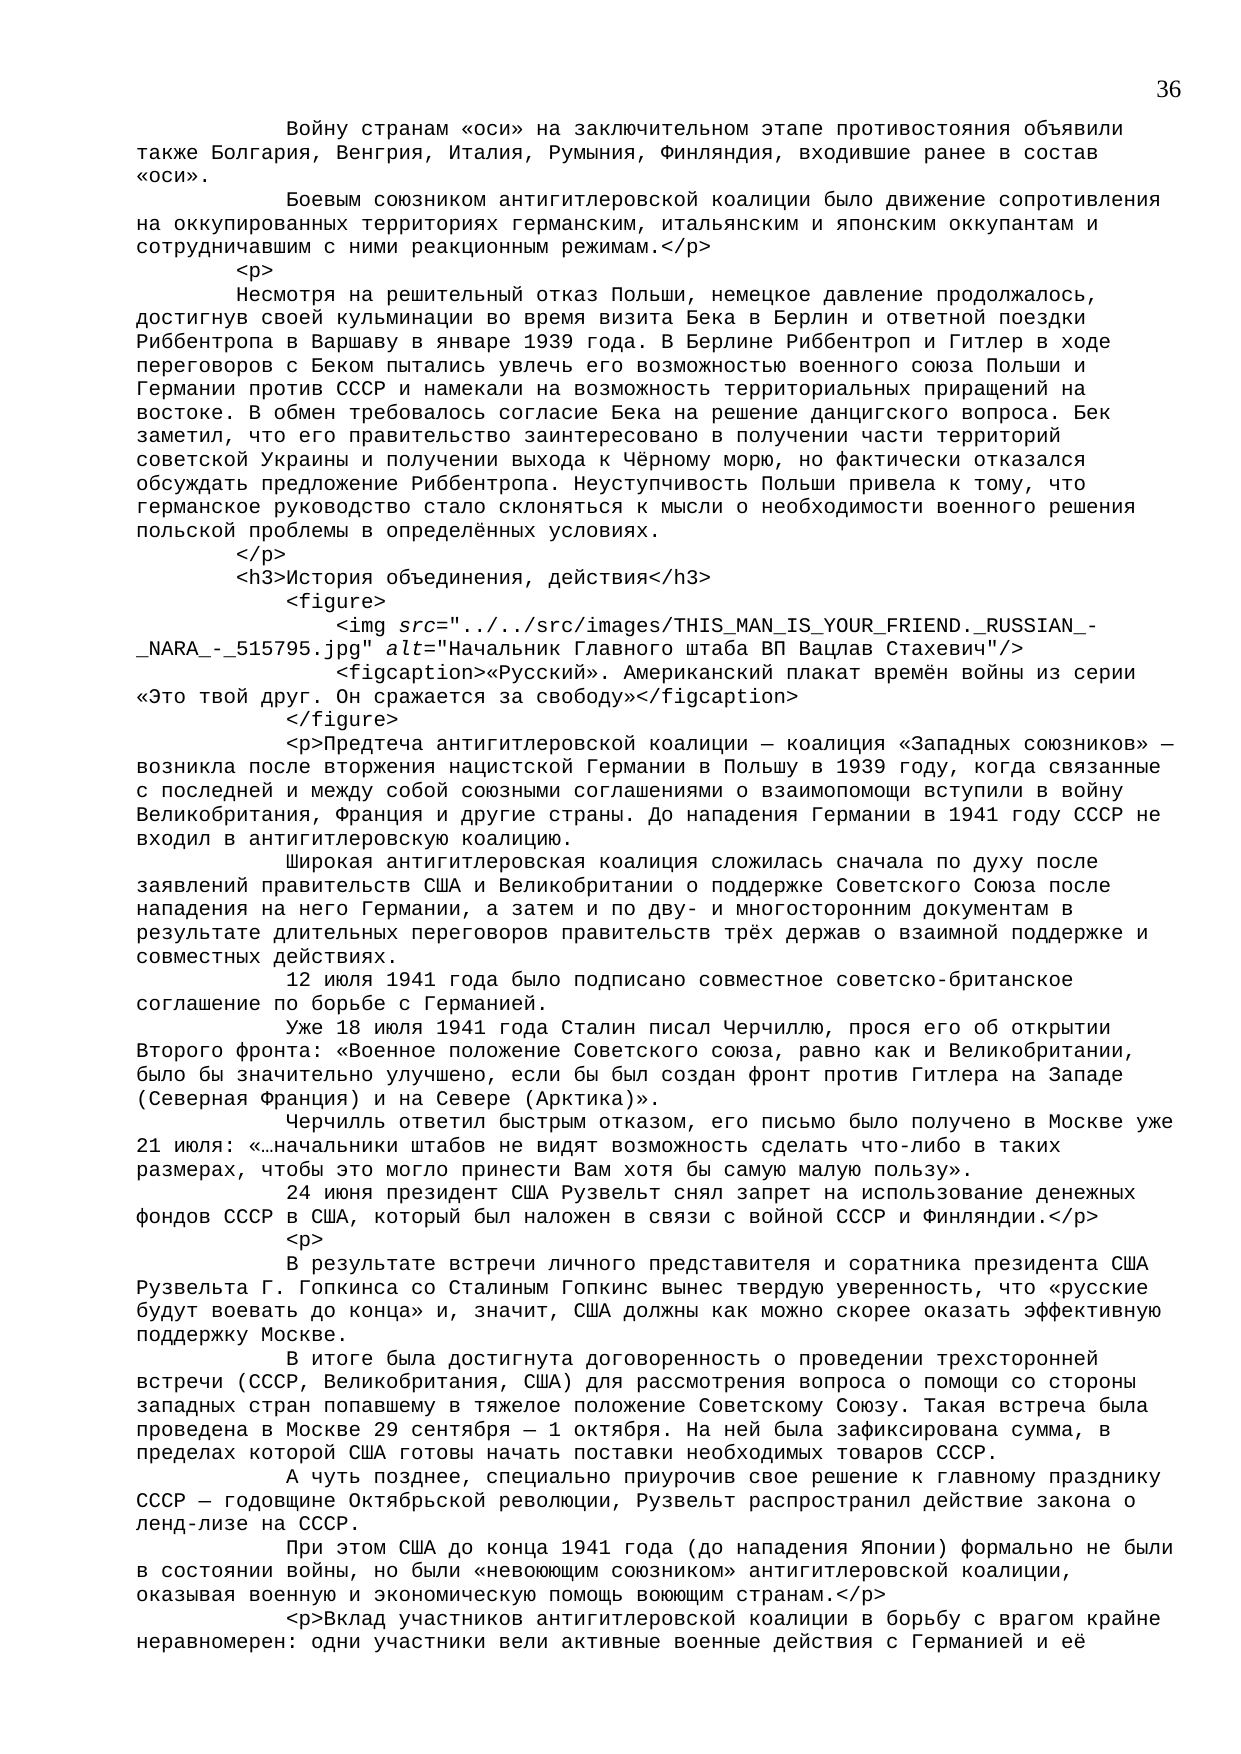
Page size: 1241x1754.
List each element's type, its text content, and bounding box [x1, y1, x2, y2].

text Боевым союзником антигитлеровской коалиции было движение сопротивления на оккупированных территориях германским, итальянским и японским оккупантам и сотрудничавшим с ними реакционным режимам.</p> [136, 189, 1181, 260]
text <figure> [136, 591, 1181, 615]
text Черчилль ответил быстрым отказом, его письмо было получено в Москве уже 21 июля: «…начальники штабов не видят возможность сделать что-либо в таких размерах, чтобы это могло принести Вам хотя бы самую малую пользу». [136, 1111, 1181, 1182]
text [136, 1608, 1181, 1655]
text Войну странам «оси» на заключительном этапе противостояния объявили также Болгария, Венгрия, Италия, Румыния, Финляндия, входившие ранее в состав «оси». [136, 118, 1181, 189]
text Уже 18 июля 1941 года Сталин писал Черчиллю, прося его об открытии Второго фронта: «Военное положение Советского союза, равно как и Великобритании, было бы значительно улучшено, если бы был создан фронт против Гитлера на Западе (Северная Франция) и на Севере (Арктика)». [136, 1017, 1181, 1111]
text В итоге была достигнута договоренность о проведении трехсторонней встречи (СССР, Великобритания, США) для рассмотрения вопроса о помощи со стороны западных стран попавшему в тяжелое положение Советскому Союзу. Такая встреча была проведена в Москве 29 сентября — 1 октября. На ней была зафиксирована сумма, в пределах которой США готовы начать поставки необходимых товаров СССР. [136, 1348, 1181, 1466]
text </figure> [136, 709, 1181, 733]
text А чуть позднее, специально приурочив свое решение к главному празднику СССР — годовщине Октябрьской революции, Рузвельт распространил действие закона о ленд-лизе на СССР. [136, 1466, 1181, 1537]
text <p>Предтеча антигитлеровской коалиции — коалиция «Западных союзников» — возникла после вторжения нацистской Германии в Польшу в 1939 году, когда связанные с последней и между собой союзными соглашениями о взаимопомощи вступили в войну Великобритания, Франция и другие страны. До нападения Германии в 1941 году СССР не входил в антигитлеровскую коалицию. [136, 733, 1181, 851]
text 24 июня президент США Рузвельт снял запрет на использование денежных фондов СССР в США, который был наложен в связи с войной СССР и Финляндии.</p> [136, 1182, 1181, 1229]
text <p> [136, 260, 1181, 284]
text Широкая антигитлеровская коалиция сложилась сначала по духу после заявлений правительств США и Великобритании о поддержке Советского Союза после нападения на него Германии, а затем и по дву- и многосторонним документам в результате длительных переговоров правительств трёх держав о взаимной поддержке и совместных действиях. [136, 851, 1181, 969]
text </p> [136, 544, 1181, 567]
text <figcaption>«Русский». Американский плакат времён войны из серии «Это твой друг. Он сражается за свободу»</figcaption> [136, 662, 1181, 709]
text <p> [136, 1229, 1181, 1253]
text В результате встречи личного представителя и соратника президента США Рузвельта Г. Гопкинса со Сталиным Гопкинс вынес твердую уверенность, что «русские будут воевать до конца» и, значит, США должны как можно скорее оказать эффективную поддержку Москве. [136, 1253, 1181, 1348]
text <h3>История объединения, действия</h3> [136, 567, 1181, 591]
text При этом США до конца 1941 года (до нападения Японии) формально не были в состоянии войны, но были «невоюющим союзником» антигитлеровской коалиции, оказывая военную и экономическую помощь воюющим странам.</p> [136, 1537, 1181, 1608]
text <img src="../../src/images/THIS_MAN_IS_YOUR_FRIEND._RUSSIAN_-_NARA_-_515795.jpg" alt="Начальник Главного штаба ВП Вацлав Стахевич"/> [136, 615, 1181, 662]
text Несмотря на решительный отказ Польши, немецкое давление продолжалось, достигнув своей кульминации во время визита Бека в Берлин и ответной поездки Риббентропа в Варшаву в январе 1939 года. В Берлине Риббентроп и Гитлер в ходе переговоров с Беком пытались увлечь его возможностью военного союза Польши и Германии против СССР и намекали на возможность территориальных приращений на востоке. В обмен требовалось согласие Бека на решение данцигского вопроса. Бек заметил, что его правительство заинтересовано в получении части территорий советской Украины и получении выхода к Чёрному морю, но фактически отказался обсуждать предложение Риббентропа. Неуступчивость Польши привела к тому, что германское руководство стало склоняться к мысли о необходимости военного решения польской проблемы в определённых условиях. [136, 284, 1181, 544]
text 12 июля 1941 года было подписано совместное советско-британское соглашение по борьбе с Германией. [136, 969, 1181, 1017]
